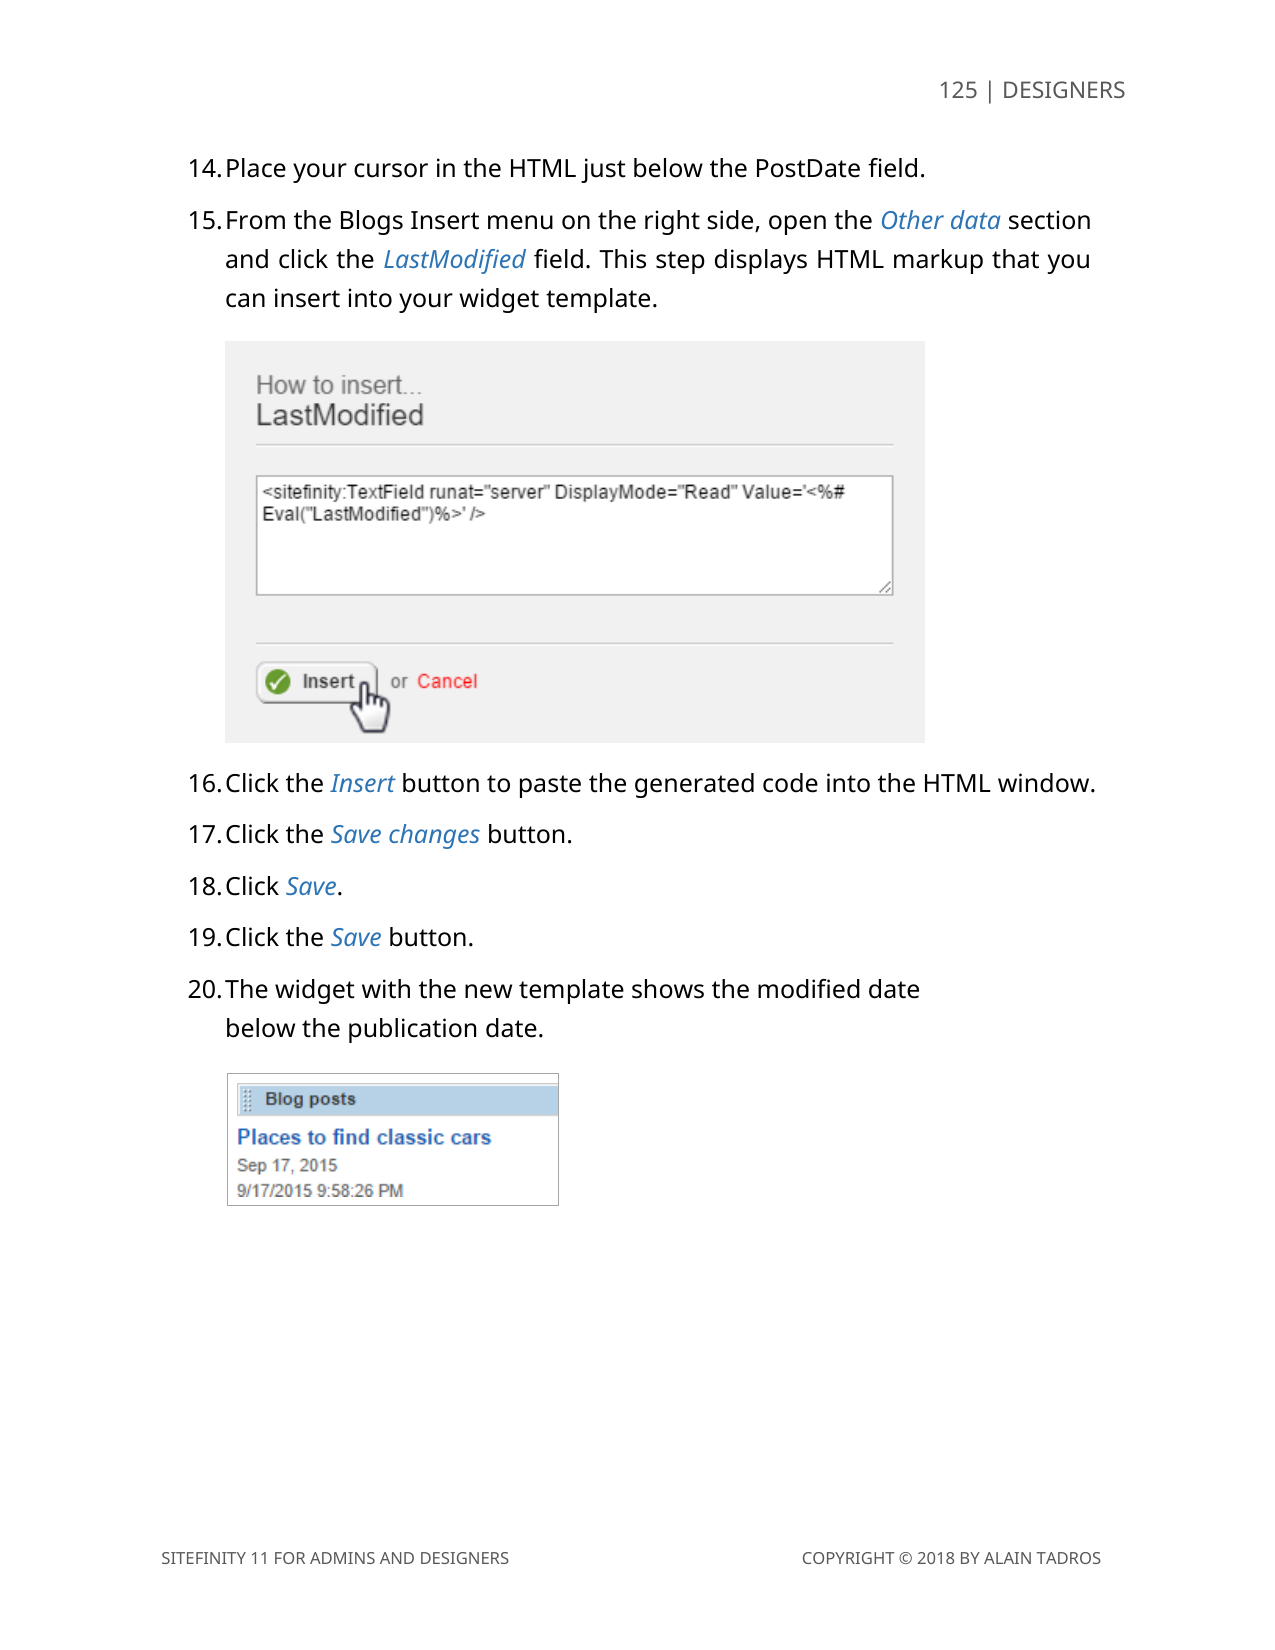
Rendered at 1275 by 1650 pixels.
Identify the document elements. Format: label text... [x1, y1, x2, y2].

list The widget with the new template shows the modified date below the publication date. [187, 972, 996, 1045]
list From the Blogs Insert menu on the right side, open the Other data section and click the LastModified field. This step displays HTML markup that you can insert into your widget template. [187, 203, 1092, 315]
picture [237, 1083, 558, 1197]
list Place your cursor in the HTML just below the PostDate field. [187, 151, 1275, 185]
list Click Save. [187, 868, 1275, 902]
picture [225, 341, 925, 743]
list Click the Save button. [187, 920, 1275, 954]
list Click the Save changes button. [187, 817, 1275, 851]
text 125 | DESIGNERS [0, 74, 1126, 106]
